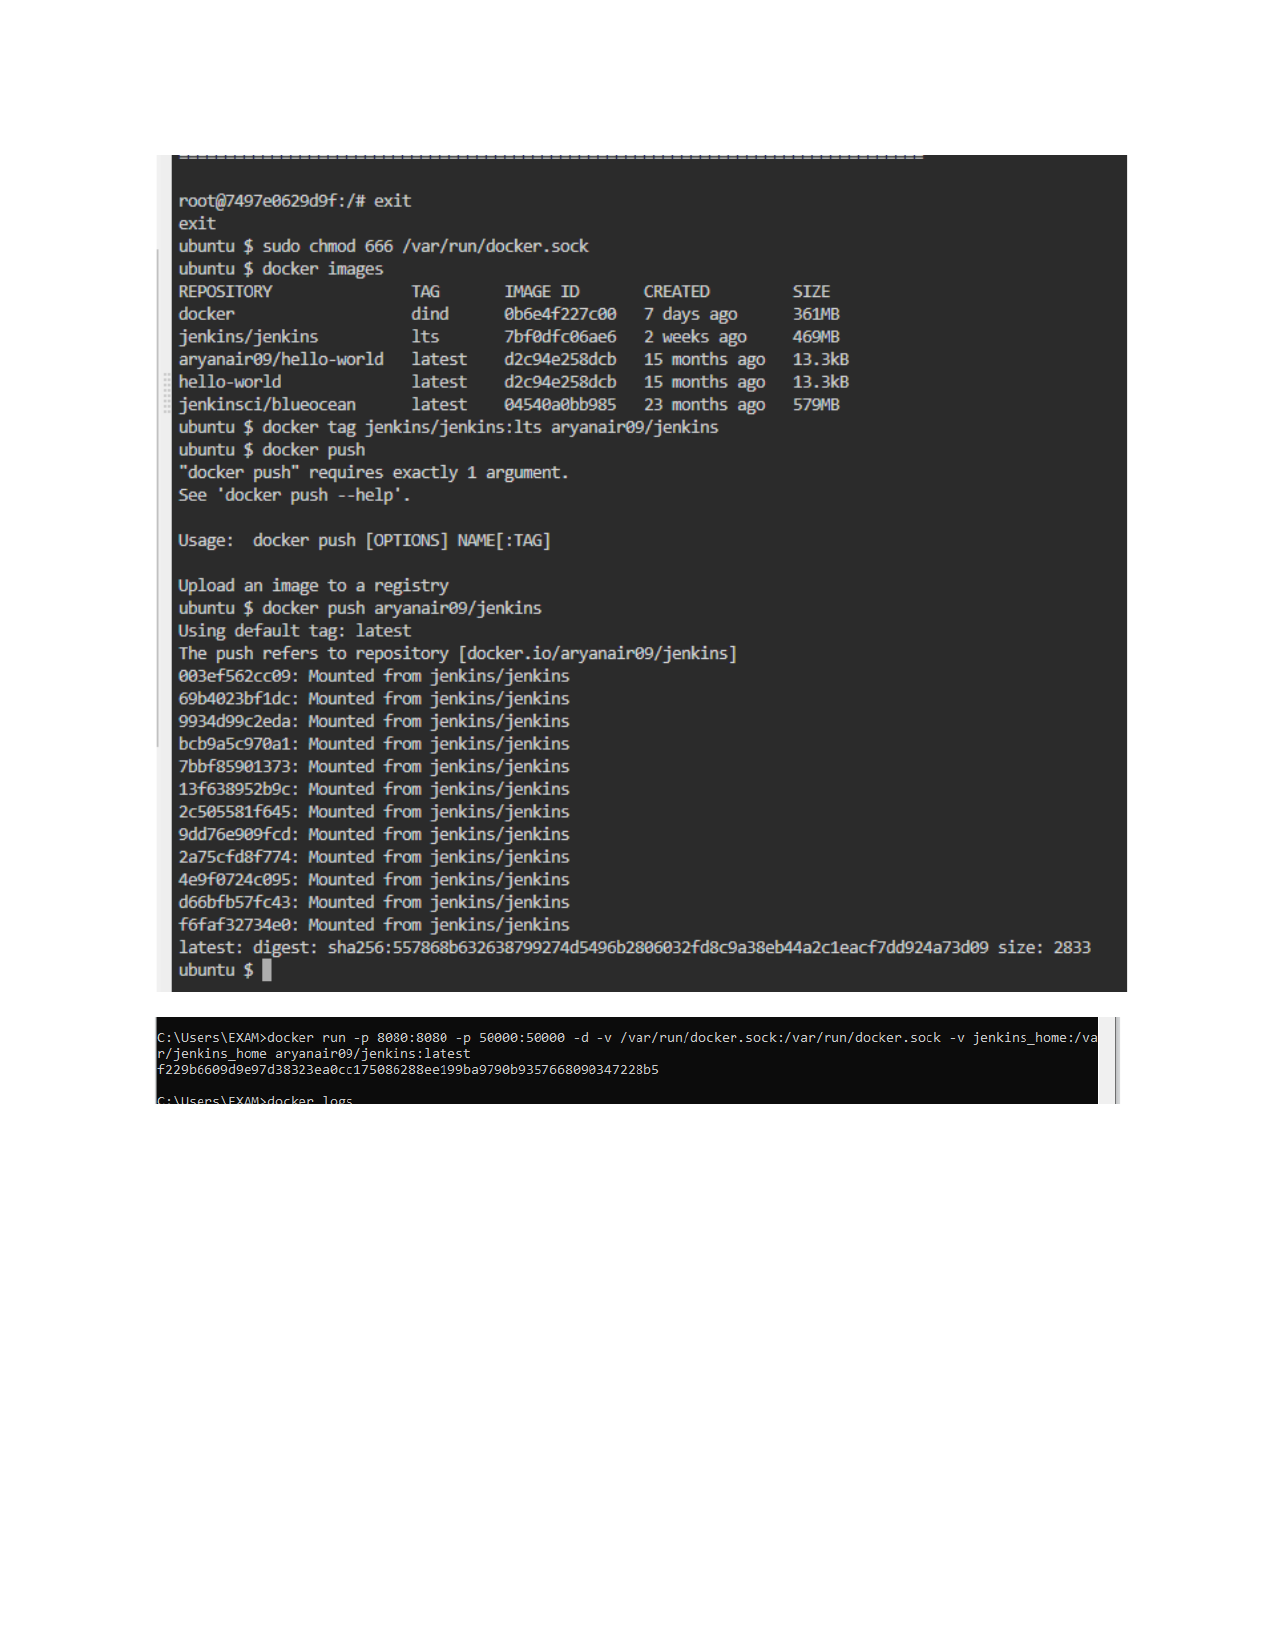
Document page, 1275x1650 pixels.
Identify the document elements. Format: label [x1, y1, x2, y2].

picture [156, 155, 1128, 992]
picture [154, 1017, 1121, 1104]
